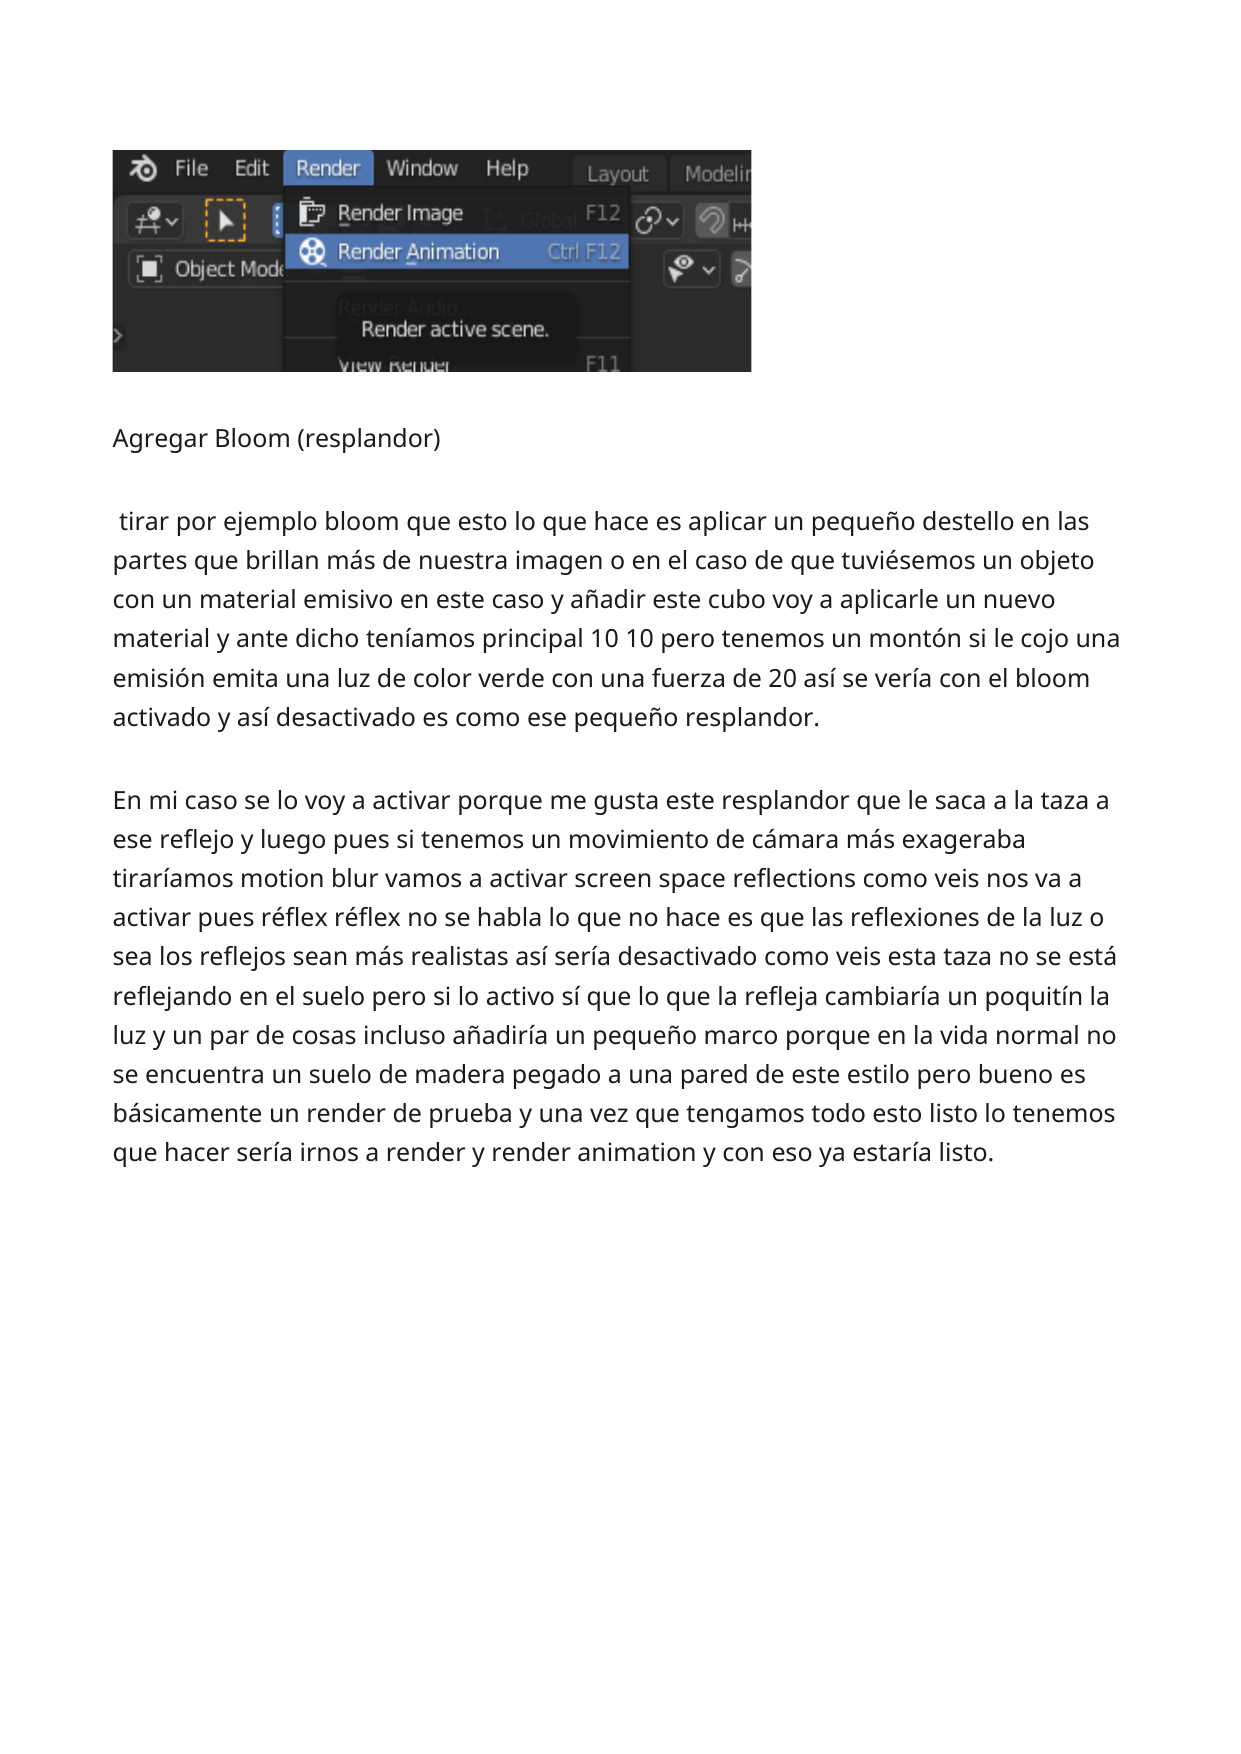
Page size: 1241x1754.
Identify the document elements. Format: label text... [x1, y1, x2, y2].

text Agregar Bloom (resplandor) [112, 421, 1128, 455]
picture [112, 150, 752, 372]
text tirar por ejemplo bloom que esto lo que hace es aplicar un pequeño destello en las partes que brillan más de nuestra imagen o en el caso de que tuviésemos un objeto con un material emisivo en este caso y añadir este cubo voy a aplicarle un nuevo material y ante dicho teníamos principal 10 10 pero tenemos un montón si le cojo una emisión emita una luz de color verde con una fuerza de 20 así se vería con el bloom activado y así desactivado es como ese pequeño resplandor. [112, 504, 1128, 733]
text En mi caso se lo voy a activar porque me gusta este resplandor que le saca a la taza a ese reflejo y luego pues si tenemos un movimiento de cámara más exageraba tiraríamos motion blur vamos a activar screen space reflections como veis nos va a activar pues réflex réflex no se habla lo que no hace es que las reflexiones de la luz o sea los reflejos sean más realistas así sería desactivado como veis esta taza no se está reflejando en el suelo pero si lo activo sí que lo que la refleja cambiaría un poquitín la luz y un par de cosas incluso añadiría un pequeño marco porque en la vida normal no se encuentra un suelo de madera pegado a una pared de este estilo pero bueno es básicamente un render de prueba y una vez que tengamos todo esto listo lo tenemos que hacer sería irnos a render y render animation y con eso ya estaría listo. [112, 782, 1128, 1169]
